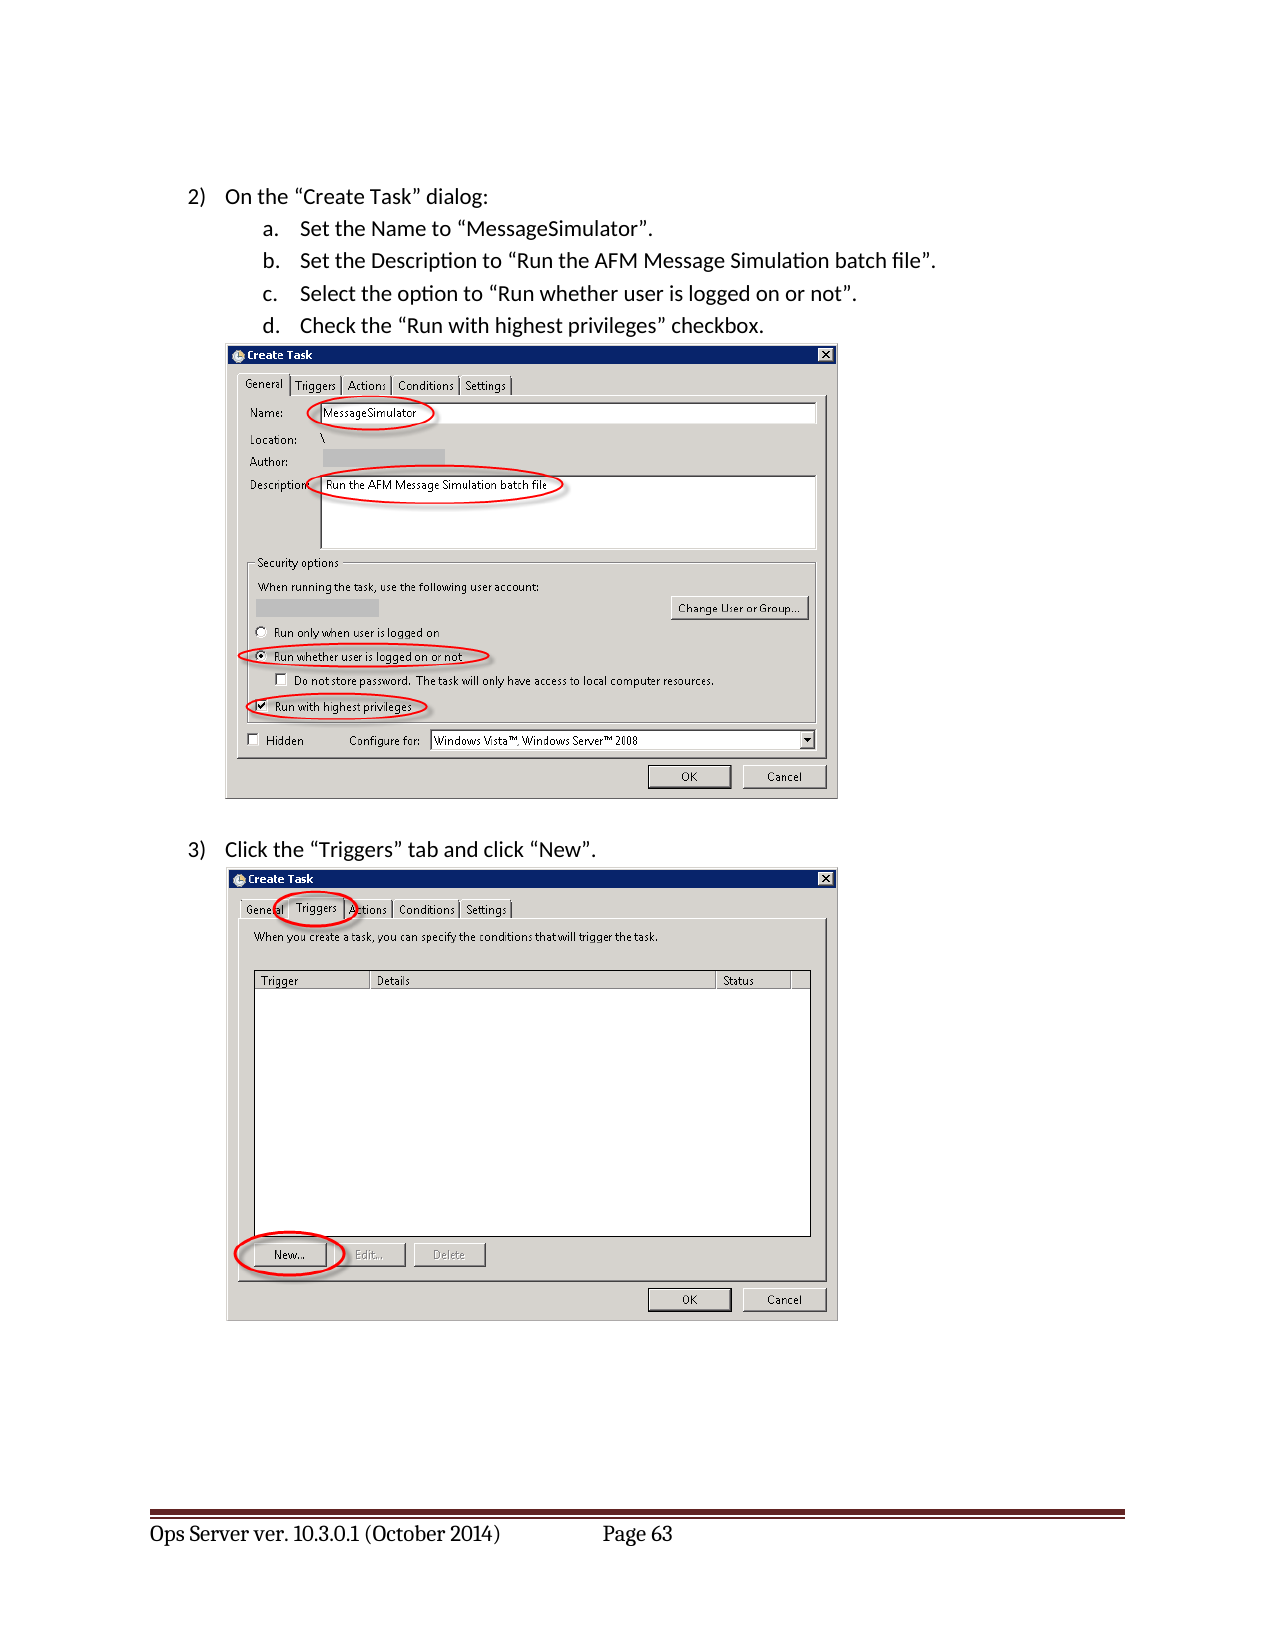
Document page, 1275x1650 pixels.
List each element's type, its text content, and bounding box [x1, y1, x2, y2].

list Check the “Run with highest privileges” checkbox. [262, 311, 1125, 339]
list Select the option to “Run whether user is logged on or not”. [262, 279, 1125, 307]
picture [225, 867, 838, 1321]
list Click the “Triggers” tab and click “New”. [187, 835, 1125, 863]
list Set the Description to “Run the AFM Message Simulation batch file”. [262, 247, 1125, 274]
list On the “Create Task” dialog: [187, 182, 1125, 210]
picture [225, 343, 838, 799]
list Set the Name to “MessageSimulator”. [262, 214, 1125, 242]
